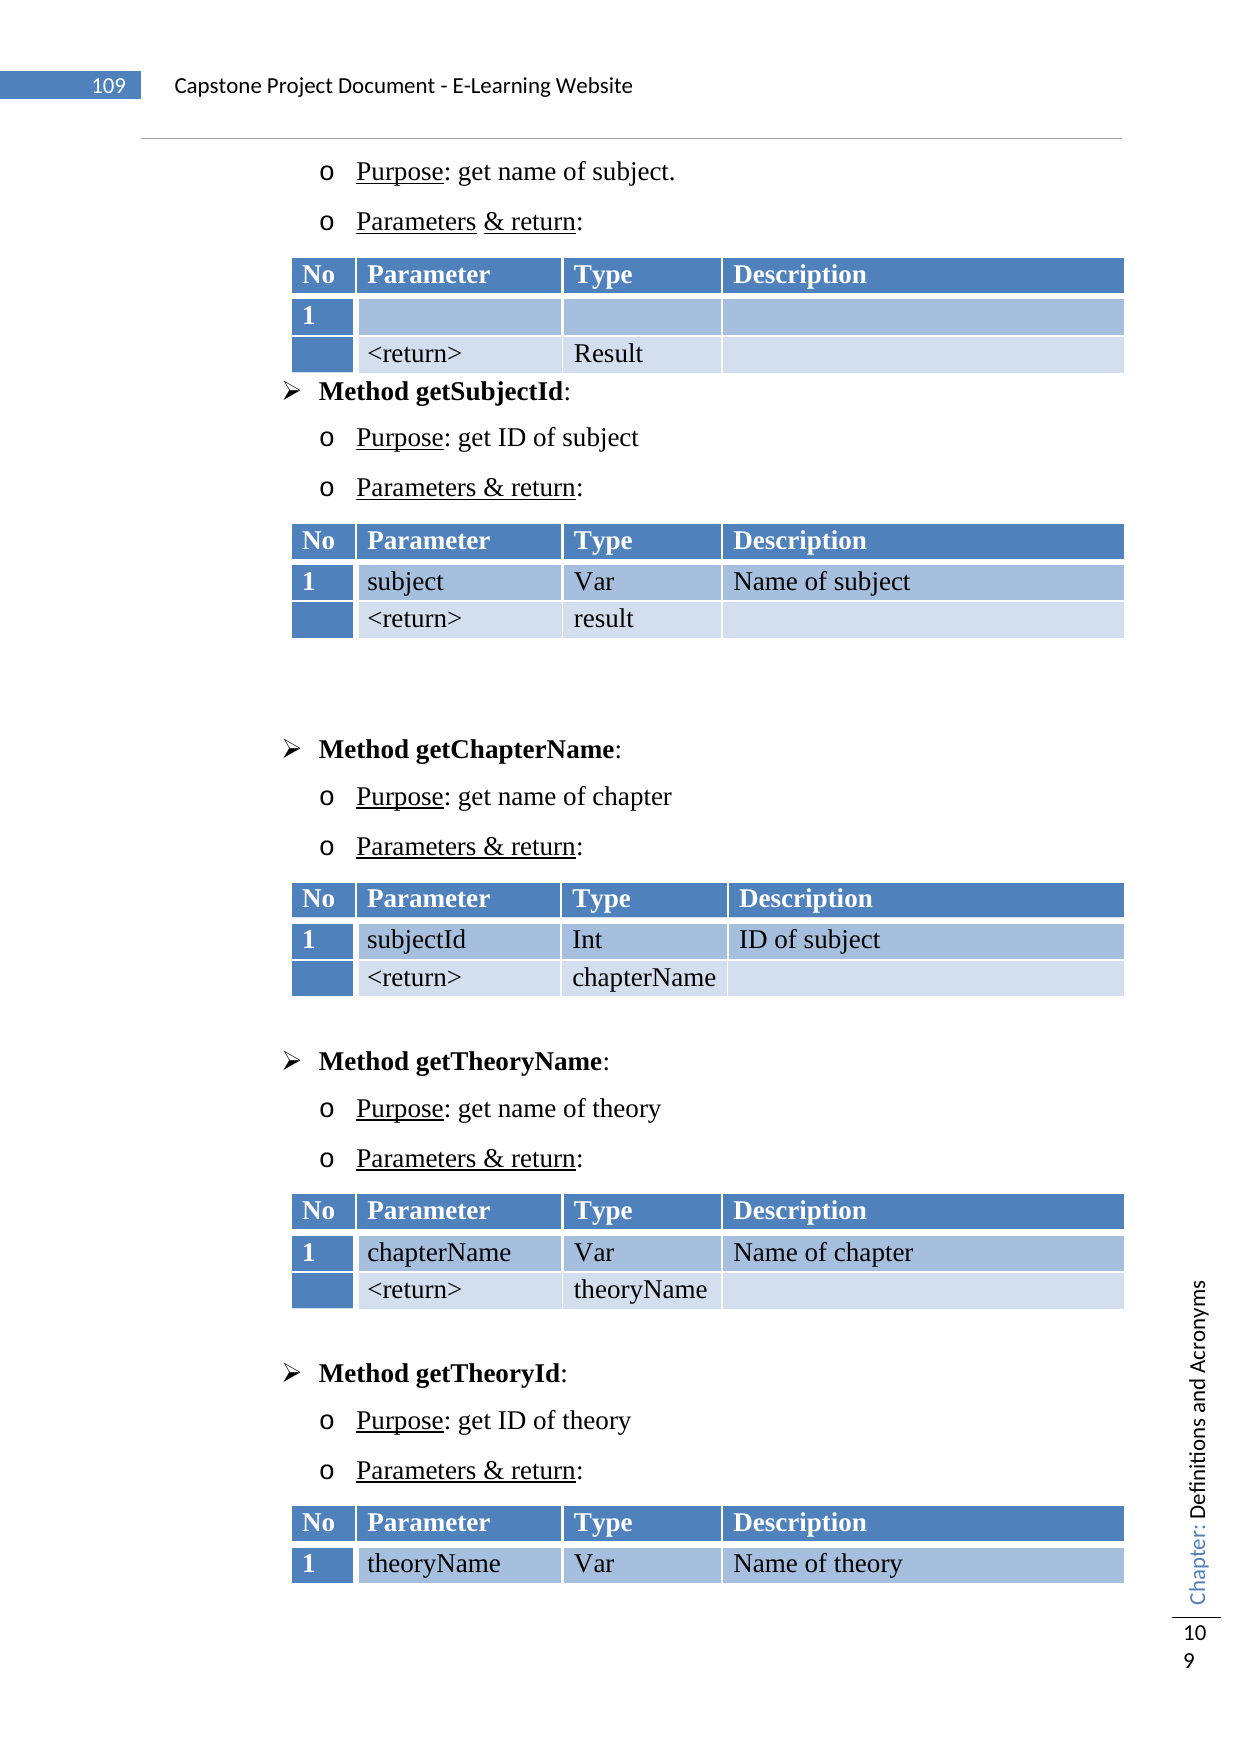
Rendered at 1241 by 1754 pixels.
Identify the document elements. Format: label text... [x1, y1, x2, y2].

list Purpose: get name of theory [319, 1092, 1122, 1126]
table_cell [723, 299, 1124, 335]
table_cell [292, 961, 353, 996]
list Parameters & return: [319, 472, 1122, 505]
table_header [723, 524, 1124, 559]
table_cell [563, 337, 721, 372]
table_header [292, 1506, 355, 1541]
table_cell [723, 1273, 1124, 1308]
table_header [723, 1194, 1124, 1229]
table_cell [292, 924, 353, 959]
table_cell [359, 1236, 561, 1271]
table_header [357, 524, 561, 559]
list Purpose: get name of chapter [319, 780, 1122, 813]
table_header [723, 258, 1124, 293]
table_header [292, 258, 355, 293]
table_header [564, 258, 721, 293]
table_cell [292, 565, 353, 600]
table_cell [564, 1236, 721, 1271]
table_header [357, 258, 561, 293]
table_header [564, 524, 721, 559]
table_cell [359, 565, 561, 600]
list Method getTheoryName: [281, 1045, 1122, 1076]
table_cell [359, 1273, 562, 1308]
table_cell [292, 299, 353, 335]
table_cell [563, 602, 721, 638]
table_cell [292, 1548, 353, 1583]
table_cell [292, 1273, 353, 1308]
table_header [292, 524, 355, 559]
list Parameters & return: [319, 830, 1122, 864]
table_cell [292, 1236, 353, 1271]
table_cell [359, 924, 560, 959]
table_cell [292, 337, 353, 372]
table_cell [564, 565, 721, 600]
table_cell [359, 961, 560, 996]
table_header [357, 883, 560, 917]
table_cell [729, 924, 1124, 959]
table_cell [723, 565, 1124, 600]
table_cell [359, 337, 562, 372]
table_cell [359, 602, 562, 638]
list Method getTheoryId: [281, 1357, 1122, 1388]
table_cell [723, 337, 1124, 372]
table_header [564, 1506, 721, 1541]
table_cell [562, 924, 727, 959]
list Purpose: get ID of theory [319, 1404, 1122, 1437]
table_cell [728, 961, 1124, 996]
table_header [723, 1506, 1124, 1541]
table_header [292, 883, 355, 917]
list Purpose: get name of subject. [319, 155, 1122, 189]
list Parameters & return: [319, 1142, 1122, 1176]
list Method getSubjectId: [281, 374, 1122, 406]
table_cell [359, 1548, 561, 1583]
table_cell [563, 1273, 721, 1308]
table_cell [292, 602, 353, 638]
list Method getChapterName: [281, 733, 1122, 764]
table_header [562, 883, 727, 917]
list Parameters & return: [319, 1454, 1122, 1488]
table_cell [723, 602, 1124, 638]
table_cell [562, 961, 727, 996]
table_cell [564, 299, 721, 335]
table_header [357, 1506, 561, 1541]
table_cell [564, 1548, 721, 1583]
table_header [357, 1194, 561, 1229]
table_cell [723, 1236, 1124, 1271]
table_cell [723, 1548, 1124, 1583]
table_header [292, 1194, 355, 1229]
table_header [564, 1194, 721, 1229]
list Purpose: get ID of subject [319, 421, 1122, 455]
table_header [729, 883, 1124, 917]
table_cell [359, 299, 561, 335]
list Parameters & return: [319, 206, 1122, 239]
